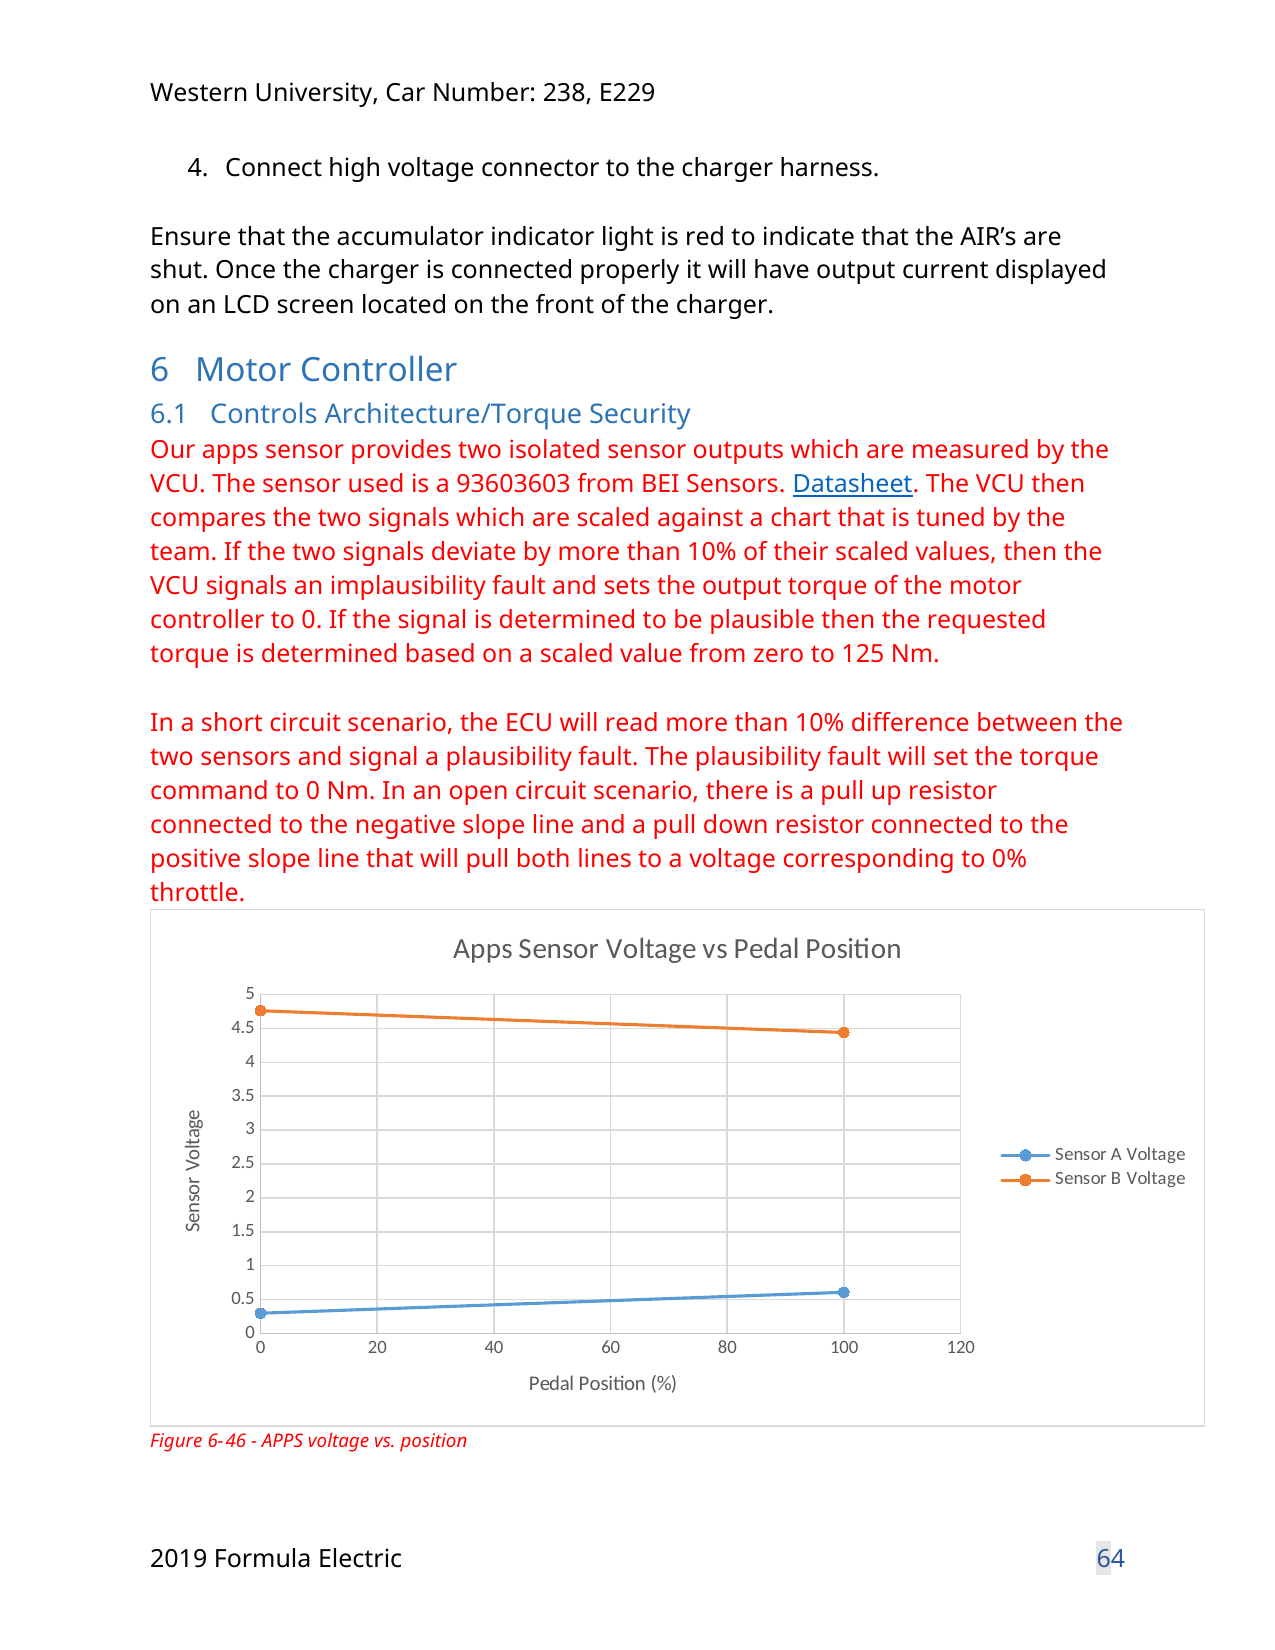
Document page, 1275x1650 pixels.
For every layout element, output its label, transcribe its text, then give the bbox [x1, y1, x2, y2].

text Our apps sensor provides two isolated sensor outputs which are measured by the VCU. The sensor used is a 93603603 from BEI Sensors. Datasheet. The VCU then compares the two signals which are scaled against a chart that is tuned by the team. If the two signals deviate by more than 10% of their scaled values, then the VCU signals an implausibility fault and sets the output torque of the motor controller to 0. If the signal is determined to be plausible then the requested torque is determined based on a scaled value from zero to 125 Nm. [150, 432, 1125, 670]
text Ensure that the accumulator indicator light is red to indicate that the AIR’s are shut. Once the charger is connected properly it will have output current displayed on an LCD screen located on the front of the charger. [150, 218, 1125, 320]
subtitle Controls Architecture/Torque Security [150, 395, 1125, 432]
text In a short circuit scenario, the ECU will read more than 10% difference between the two sensors and signal a plausibility fault. The plausibility fault will set the torque command to 0 Nm. In an open circuit scenario, there is a pull up resistor connected to the negative slope line and a pull down resistor connected to the positive slope line that will pull both lines to a voltage corresponding to 0% throttle. [150, 704, 1125, 909]
list Connect high voltage connector to the charger harness. [187, 150, 1125, 184]
subtitle Motor Controller [150, 345, 1125, 391]
